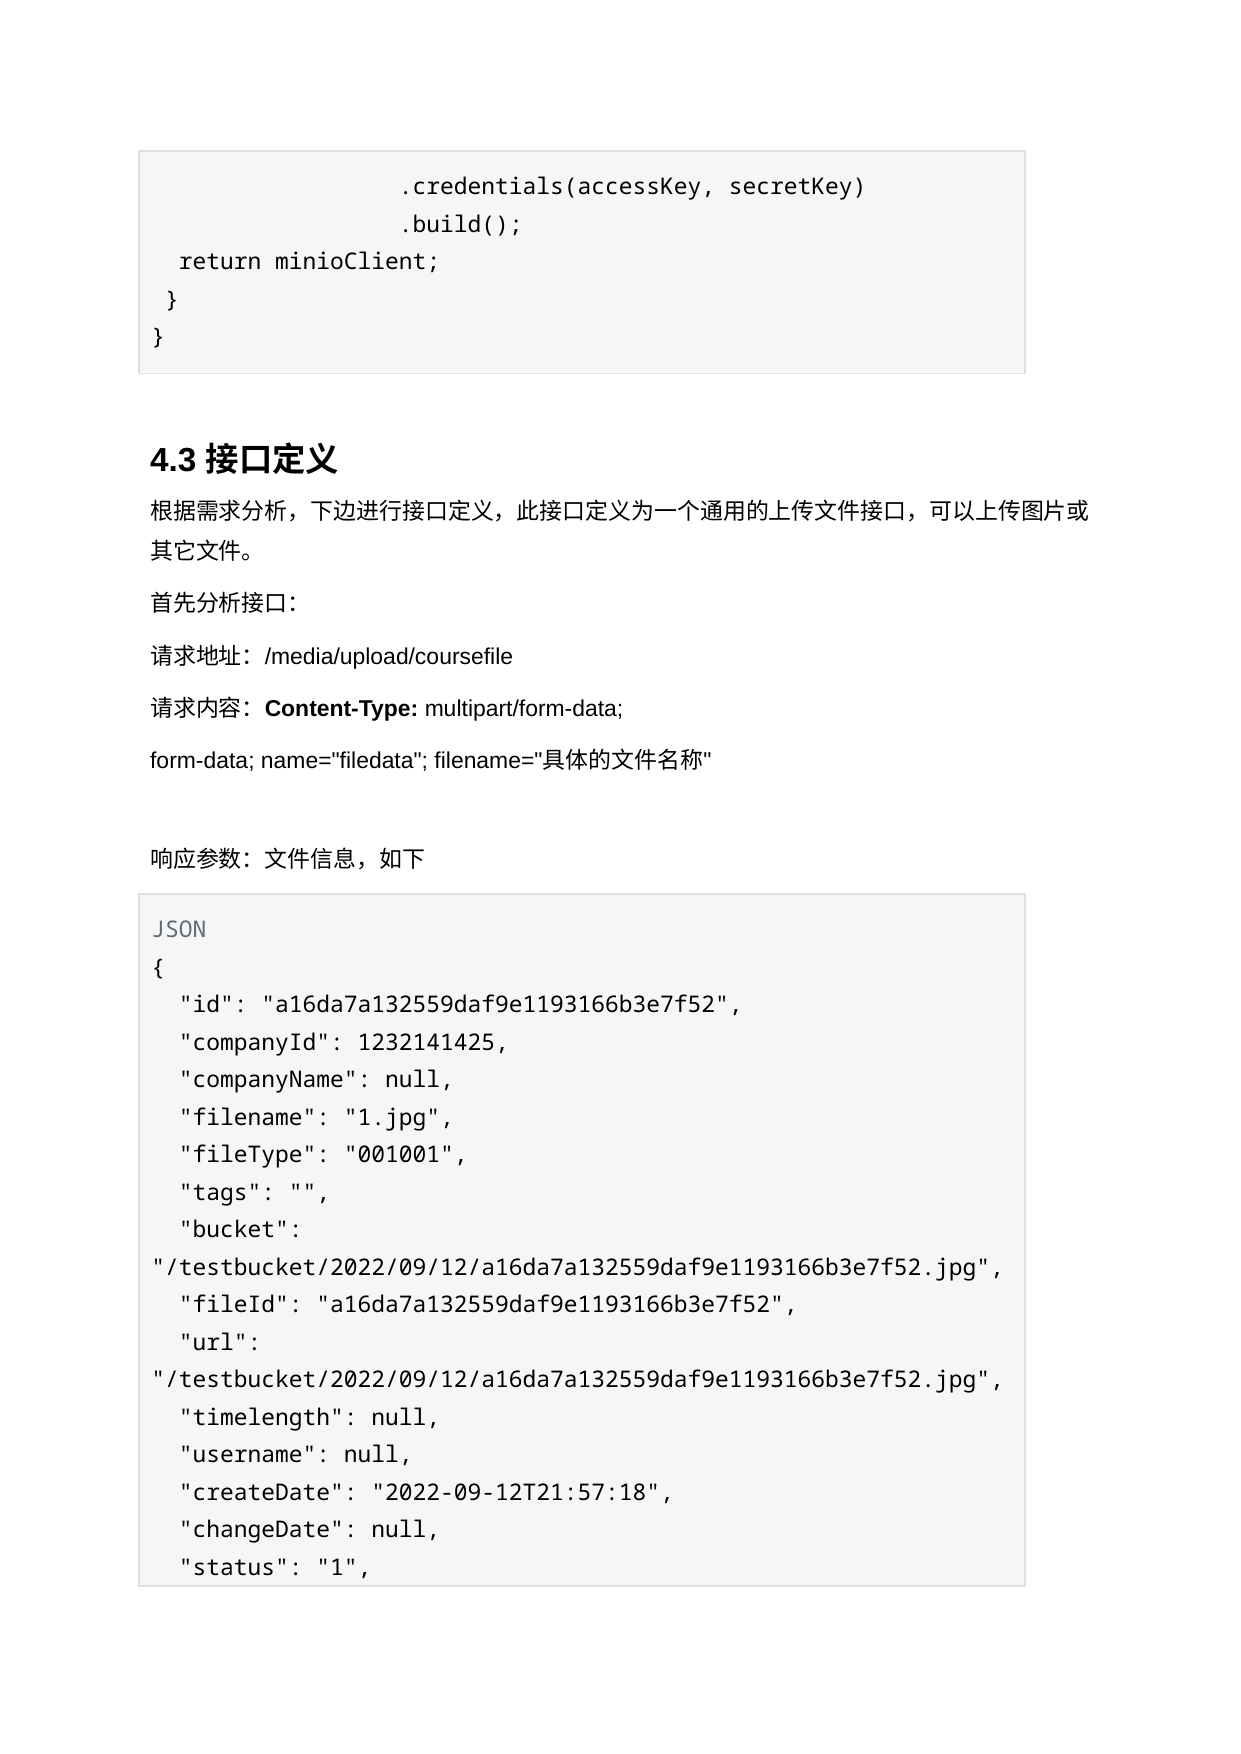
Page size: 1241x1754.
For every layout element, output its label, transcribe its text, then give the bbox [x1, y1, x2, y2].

text 首先分析接口： [150, 585, 1090, 618]
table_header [140, 895, 1024, 1585]
text 响应参数：文件信息，如下 [150, 841, 1090, 874]
text 根据需求分析，下边进行接口定义，此接口定义为一个通用的上传文件接口，可以上传图片或其它文件。 [150, 493, 1090, 566]
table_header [140, 152, 1024, 372]
text 请求地址：/media/upload/coursefile [150, 638, 1090, 671]
text 请求内容：Content-Type: multipart/form-data; [150, 690, 1090, 723]
text form-data; name="filedata"; filename="具体的文件名称" [150, 742, 1090, 775]
